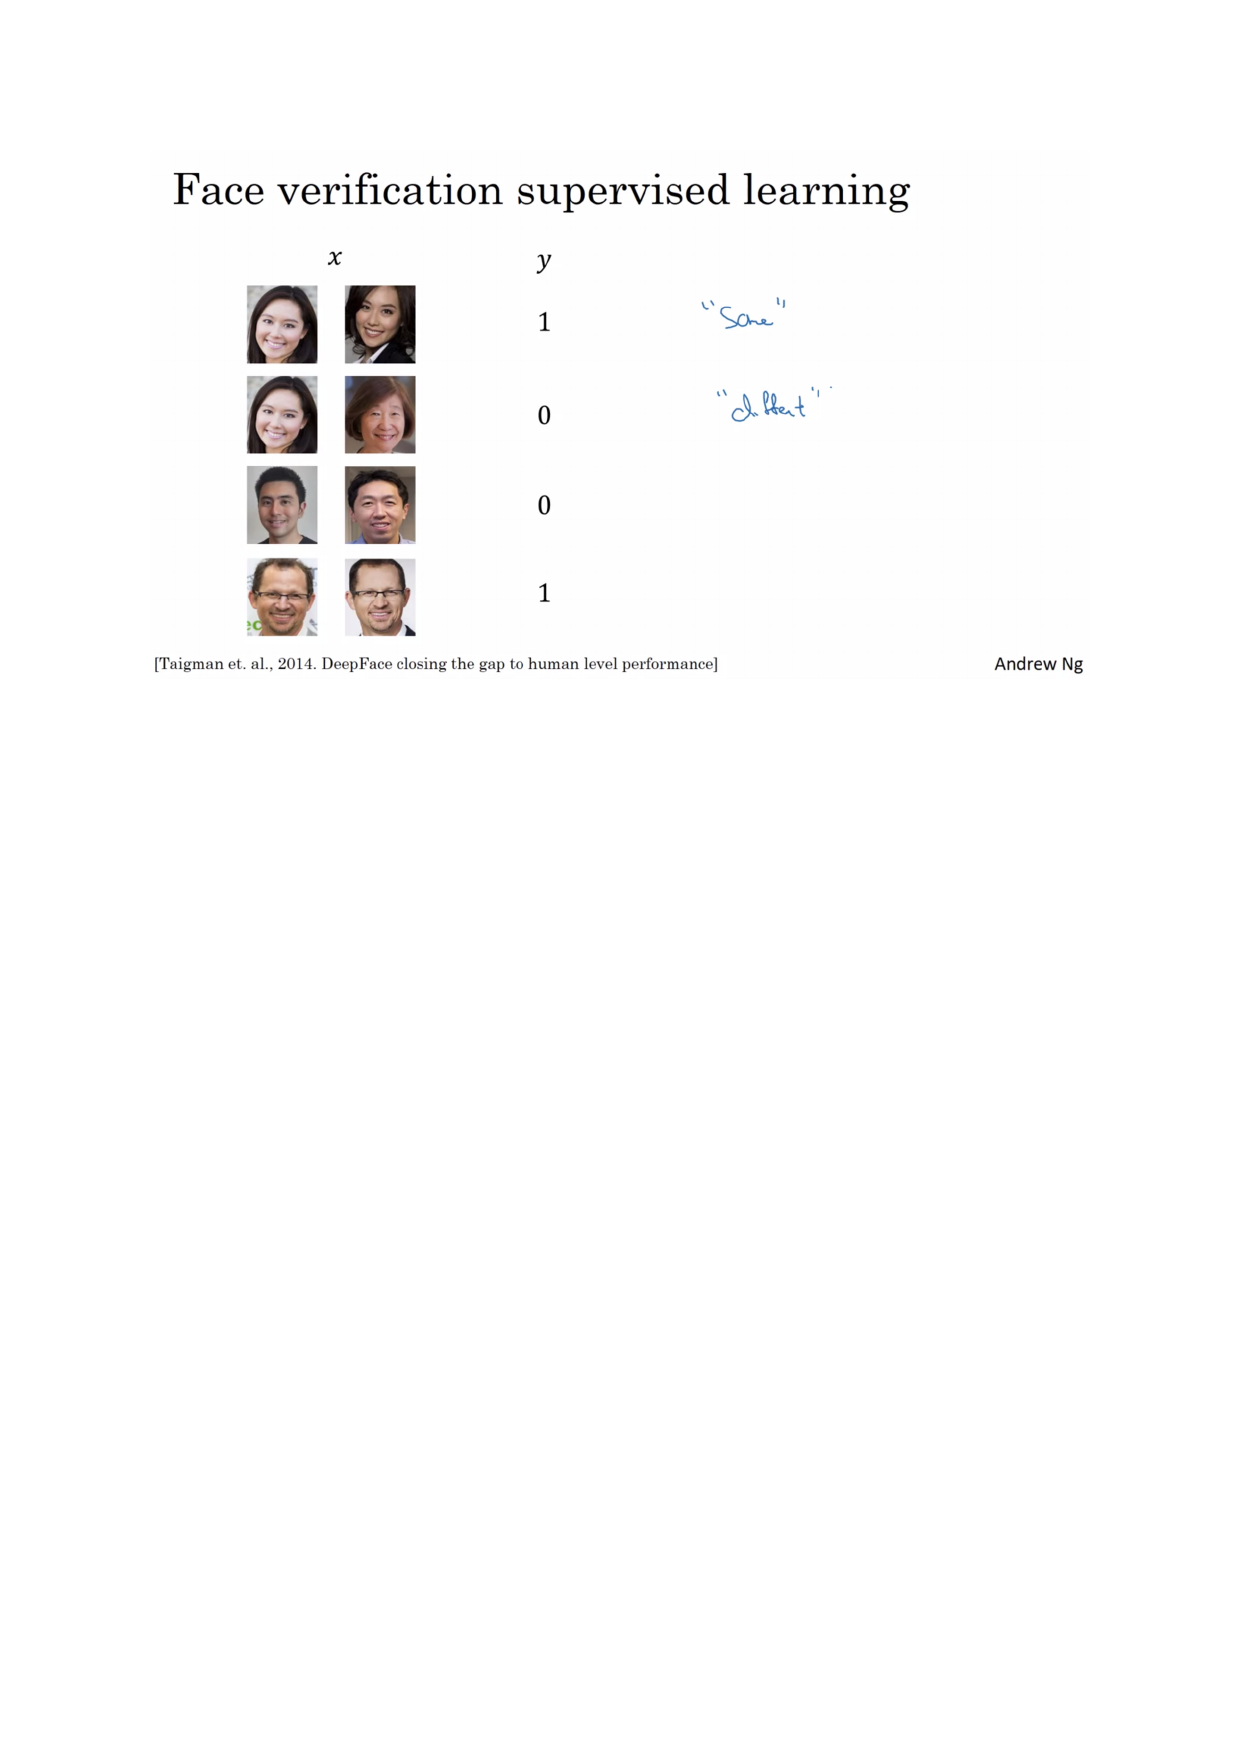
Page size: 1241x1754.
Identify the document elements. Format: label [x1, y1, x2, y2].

picture [150, 150, 1091, 679]
